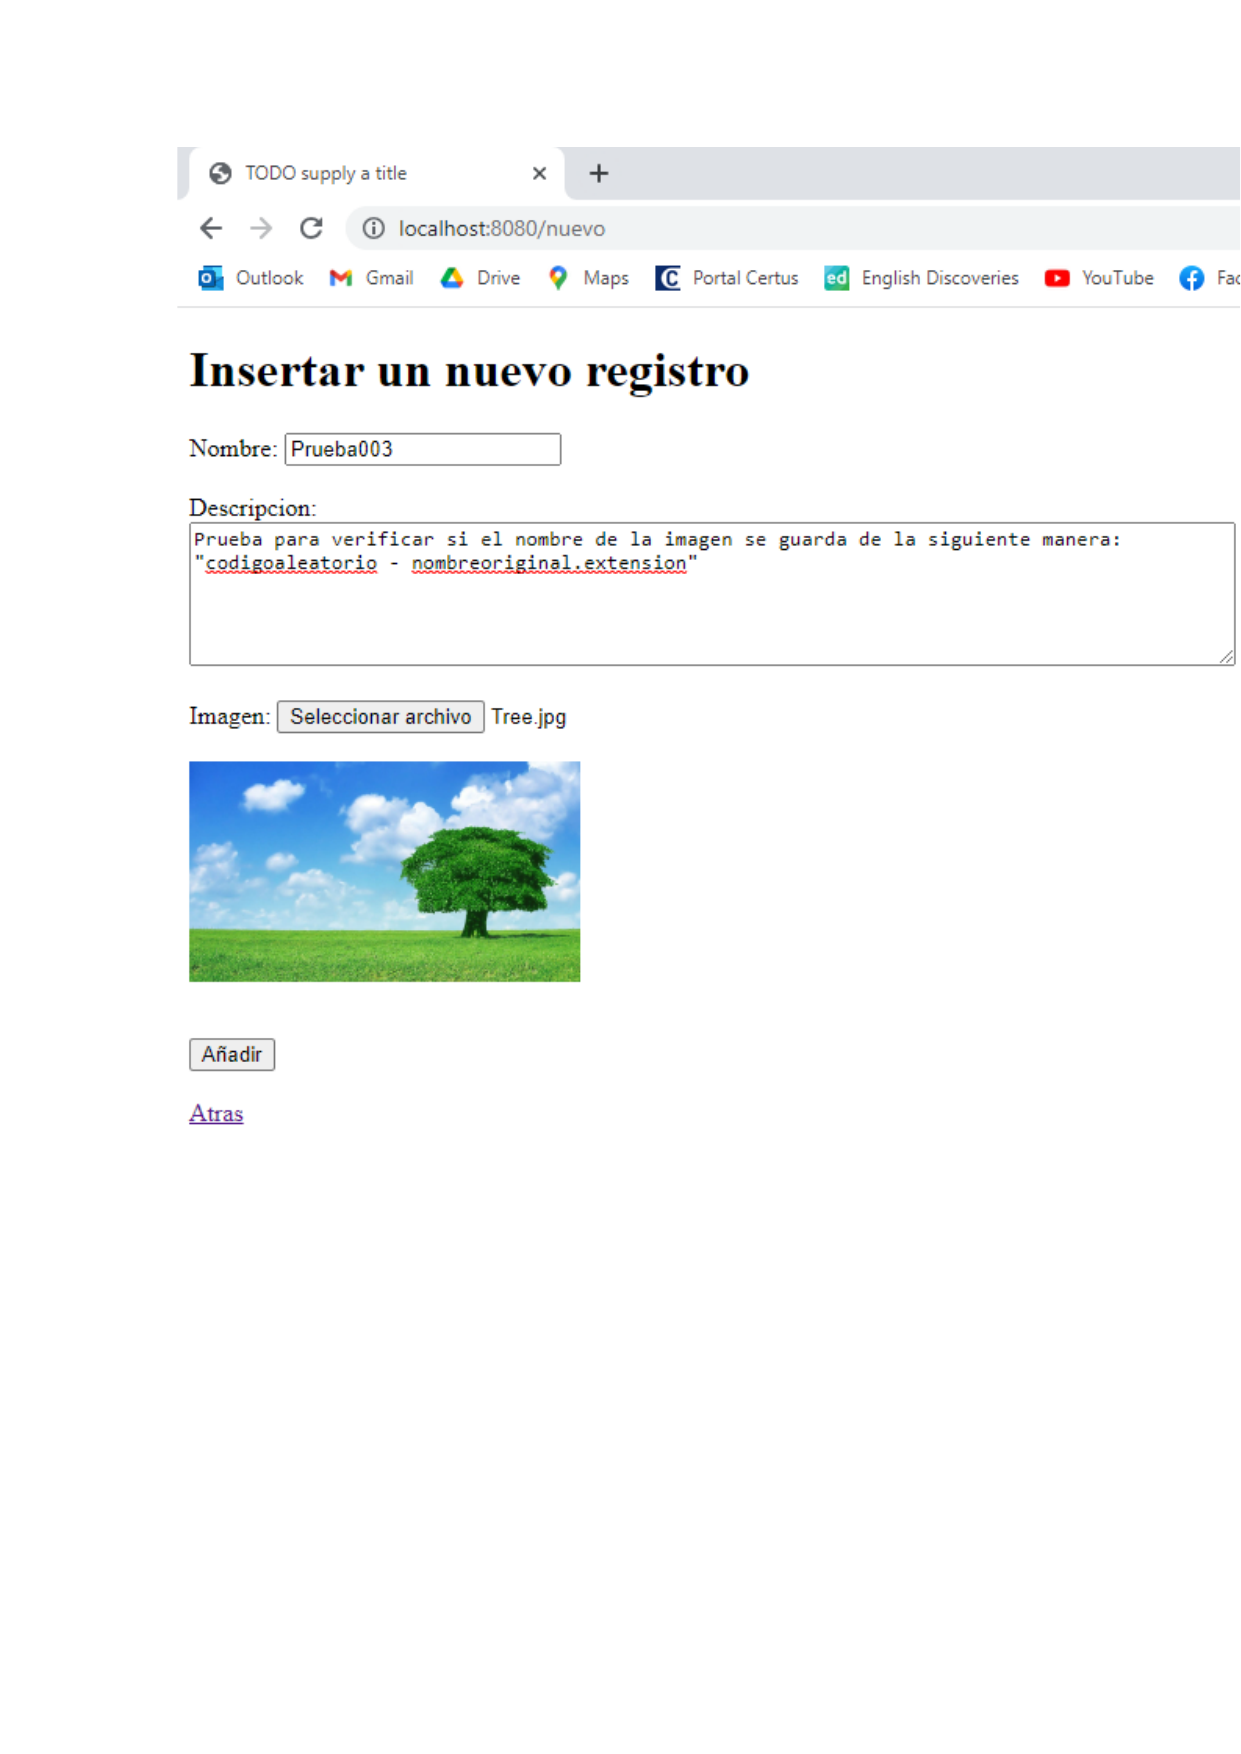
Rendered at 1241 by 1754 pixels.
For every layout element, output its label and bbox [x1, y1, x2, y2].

picture [177, 147, 1241, 1148]
